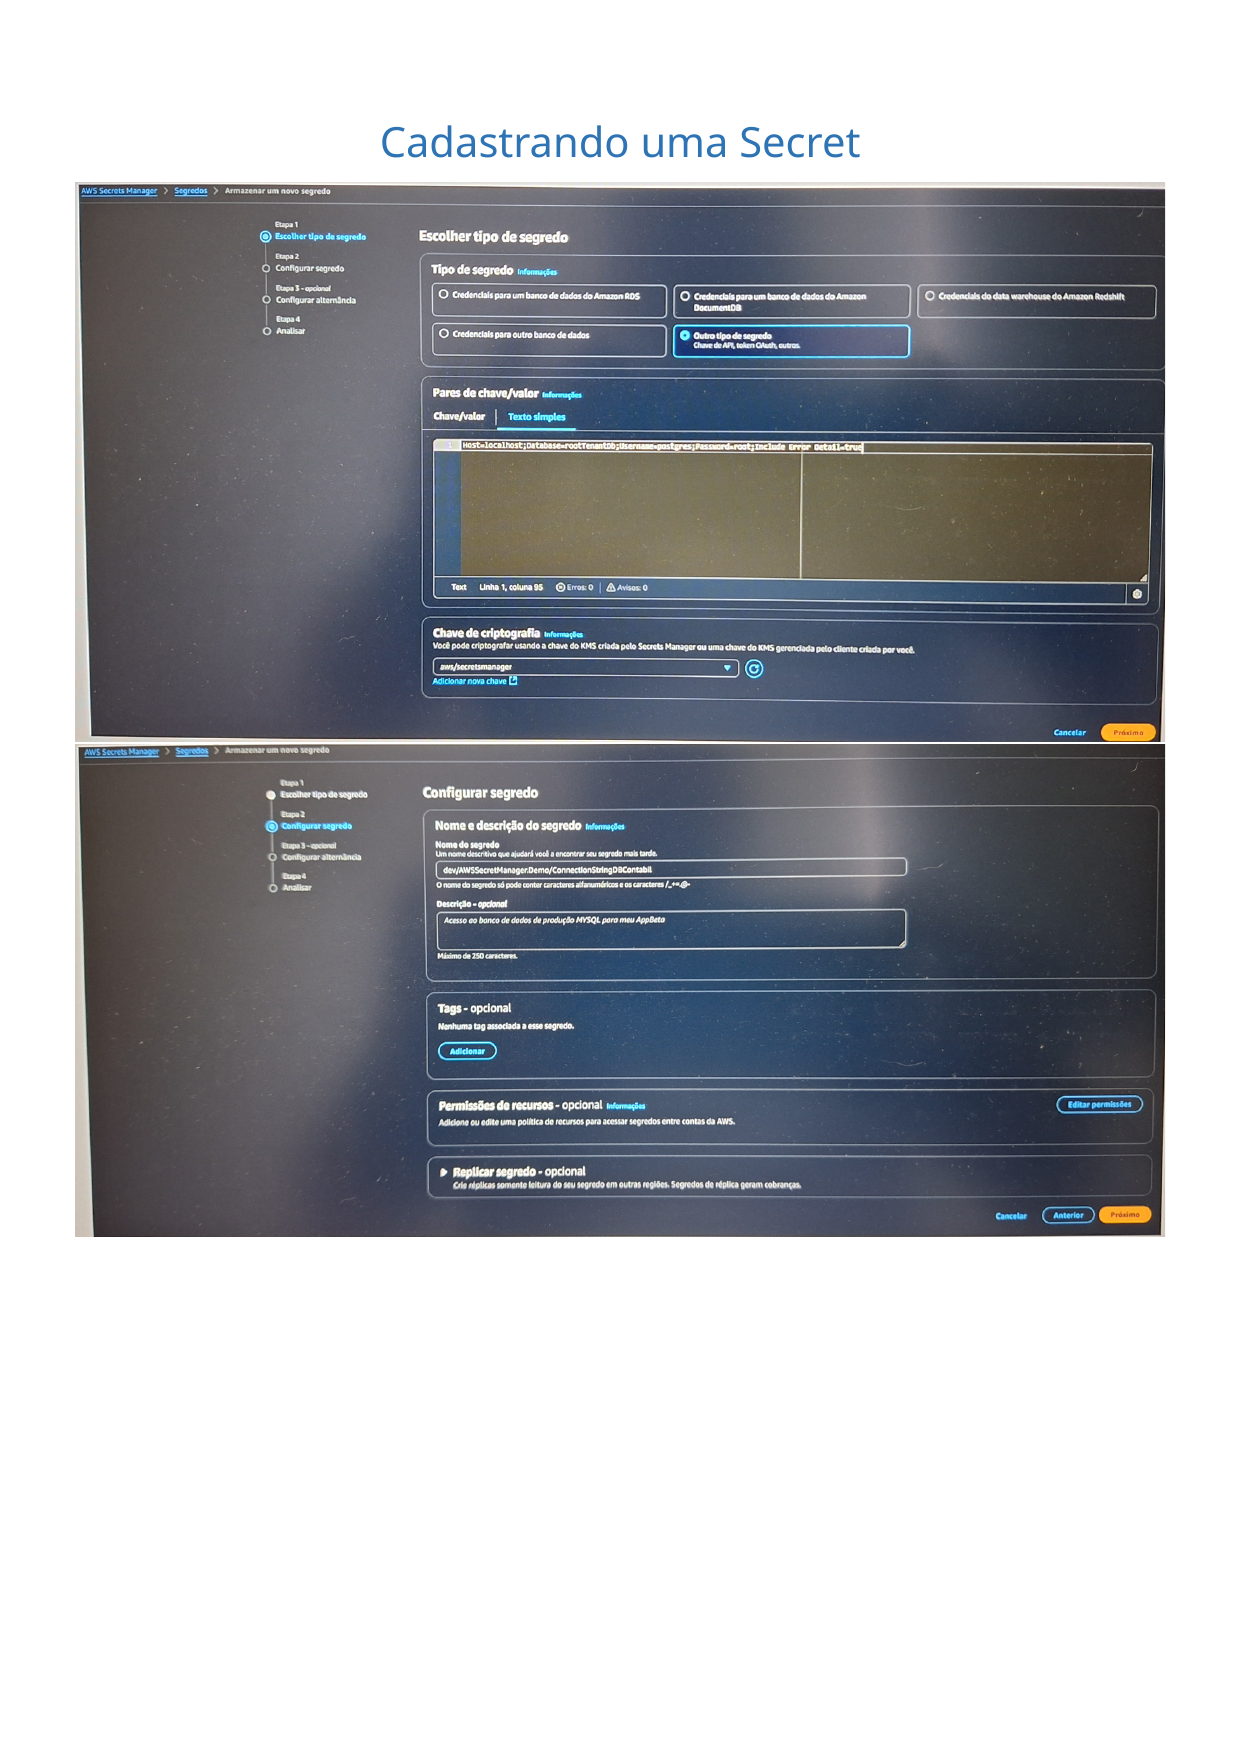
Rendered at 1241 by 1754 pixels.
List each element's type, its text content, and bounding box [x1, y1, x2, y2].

subtitle Cadastrando uma Secret [75, 112, 1165, 169]
picture [75, 182, 1166, 742]
picture [75, 744, 1166, 1237]
